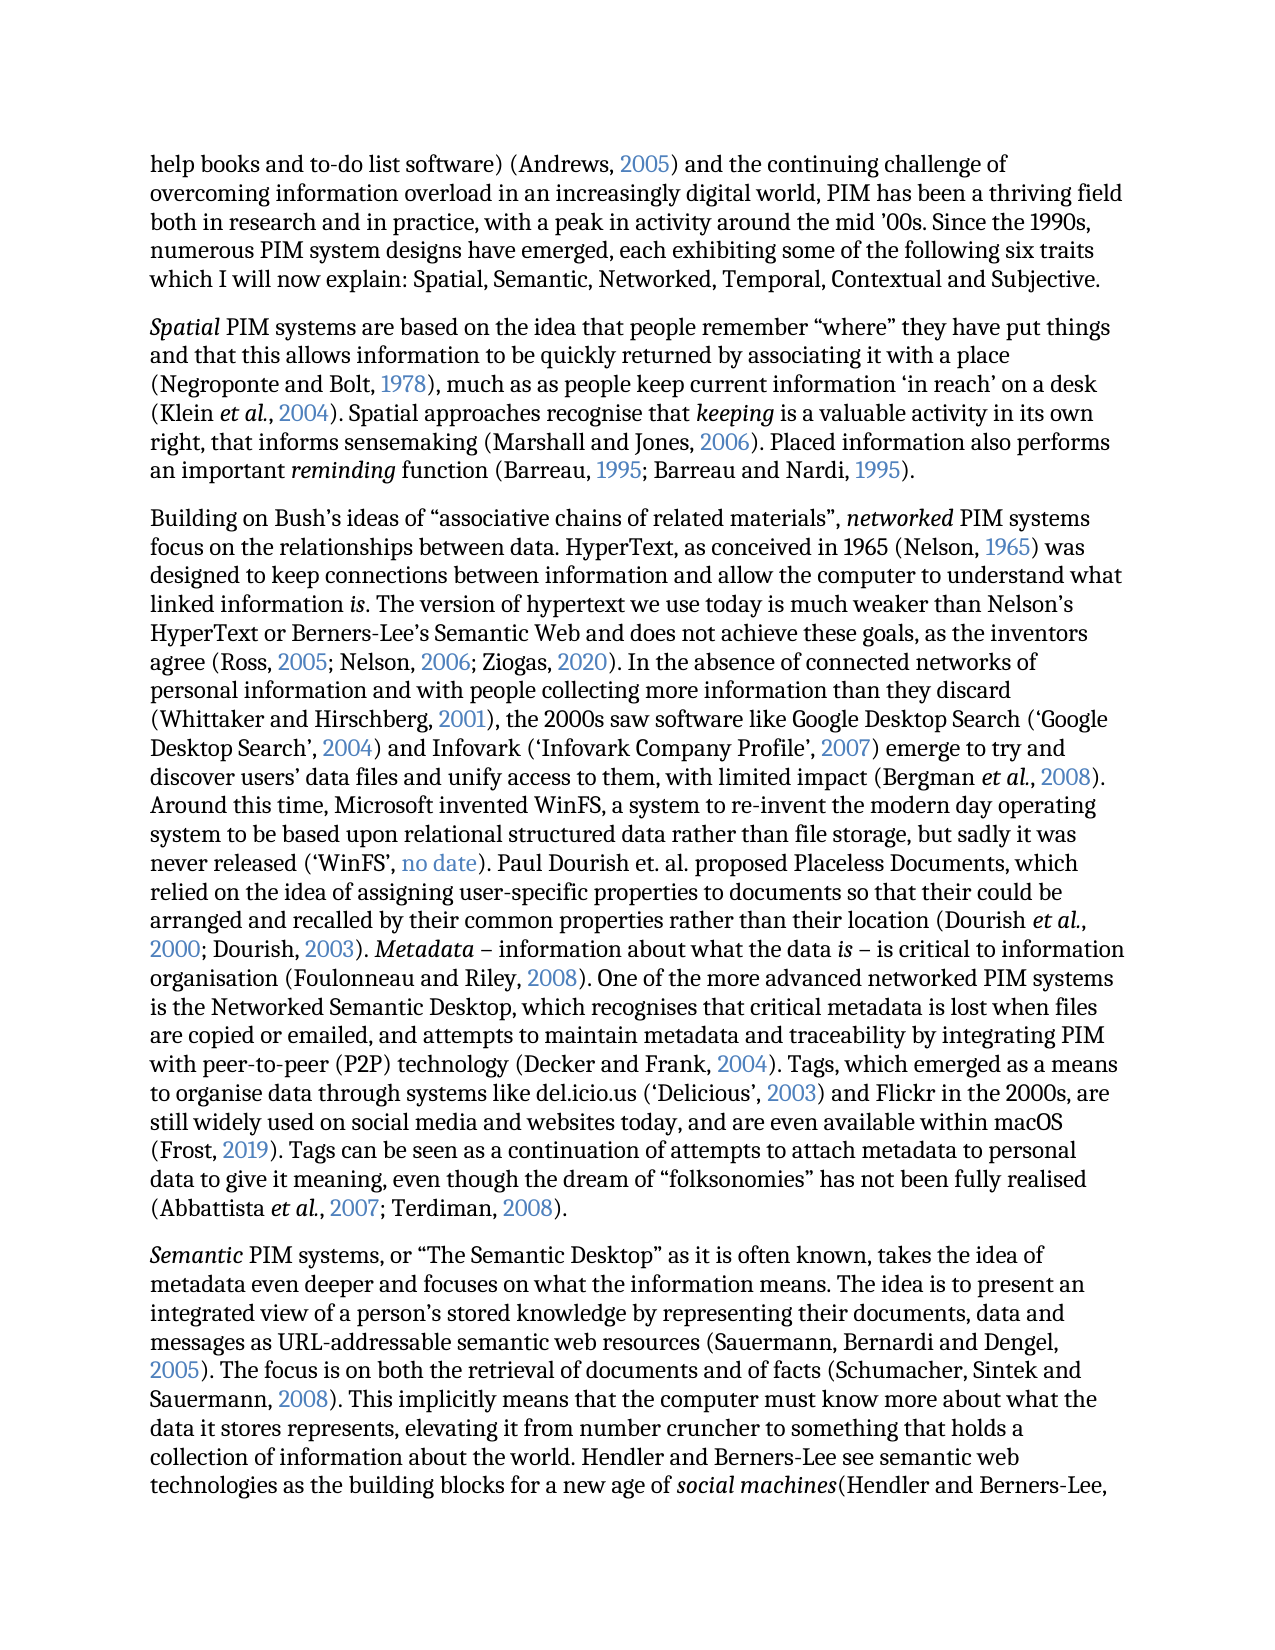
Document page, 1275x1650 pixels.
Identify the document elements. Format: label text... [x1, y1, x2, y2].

text Spatial PIM systems are based on the idea that people remember “where” they have put things and that this allows information to be quickly returned by associating it with a place (Negroponte and Bolt, 1978), much as as people keep current information ‘in reach’ on a desk (Klein et al., 2004). Spatial approaches recognise that keeping is a valuable activity in its own right, that informs sensemaking (Marshall and Jones, 2006). Placed information also performs an important reminding function (Barreau, 1995; Barreau and Nardi, 1995). [150, 312, 1125, 485]
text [150, 1241, 1125, 1500]
text Building on Bush’s ideas of “associative chains of related materials”, networked PIM systems focus on the relationships between data. HyperText, as conceived in 1965 (Nelson, 1965) was designed to keep connections between information and allow the computer to understand what linked information is. The version of hypertext we use today is much weaker than Nelson’s HyperText or Berners-Lee’s Semantic Web and does not achieve these goals, as the inventors agree (Ross, 2005; Nelson, 2006; Ziogas, 2020). In the absence of connected networks of personal information and with people collecting more information than they discard (Whittaker and Hirschberg, 2001), the 2000s saw software like Google Desktop Search (‘Google Desktop Search’, 2004) and Infovark (‘Infovark Company Profile’, 2007) emerge to try and discover users’ data files and unify access to them, with limited impact (Bergman et al., 2008). Around this time, Microsoft invented WinFS, a system to re-invent the modern day operating system to be based upon relational structured data rather than file storage, but sadly it was never released (‘WinFS’, no date). Paul Dourish et. al. proposed Placeless Documents, which relied on the idea of assigning user-specific properties to documents so that their could be arranged and recalled by their common properties rather than their location (Dourish et al., 2000; Dourish, 2003). Metadata – information about what the data is – is critical to information organisation (Foulonneau and Riley, 2008). One of the more advanced networked PIM systems is the Networked Semantic Desktop, which recognises that critical metadata is lost when files are copied or emailed, and attempts to maintain metadata and traceability by integrating PIM with peer-to-peer (P2P) technology (Decker and Frank, 2004). Tags, which emerged as a means to organise data through systems like del.icio.us (‘Delicious’, 2003) and Flickr in the 2000s, are still widely used on social media and websites today, and are even available within macOS (Frost, 2019). Tags can be seen as a continuation of attempts to attach metadata to personal data to give it meaning, even though the dream of “folksonomies” has not been fully realised (Abbattista et al., 2007; Terdiman, 2008). [150, 504, 1125, 1222]
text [150, 150, 1125, 294]
